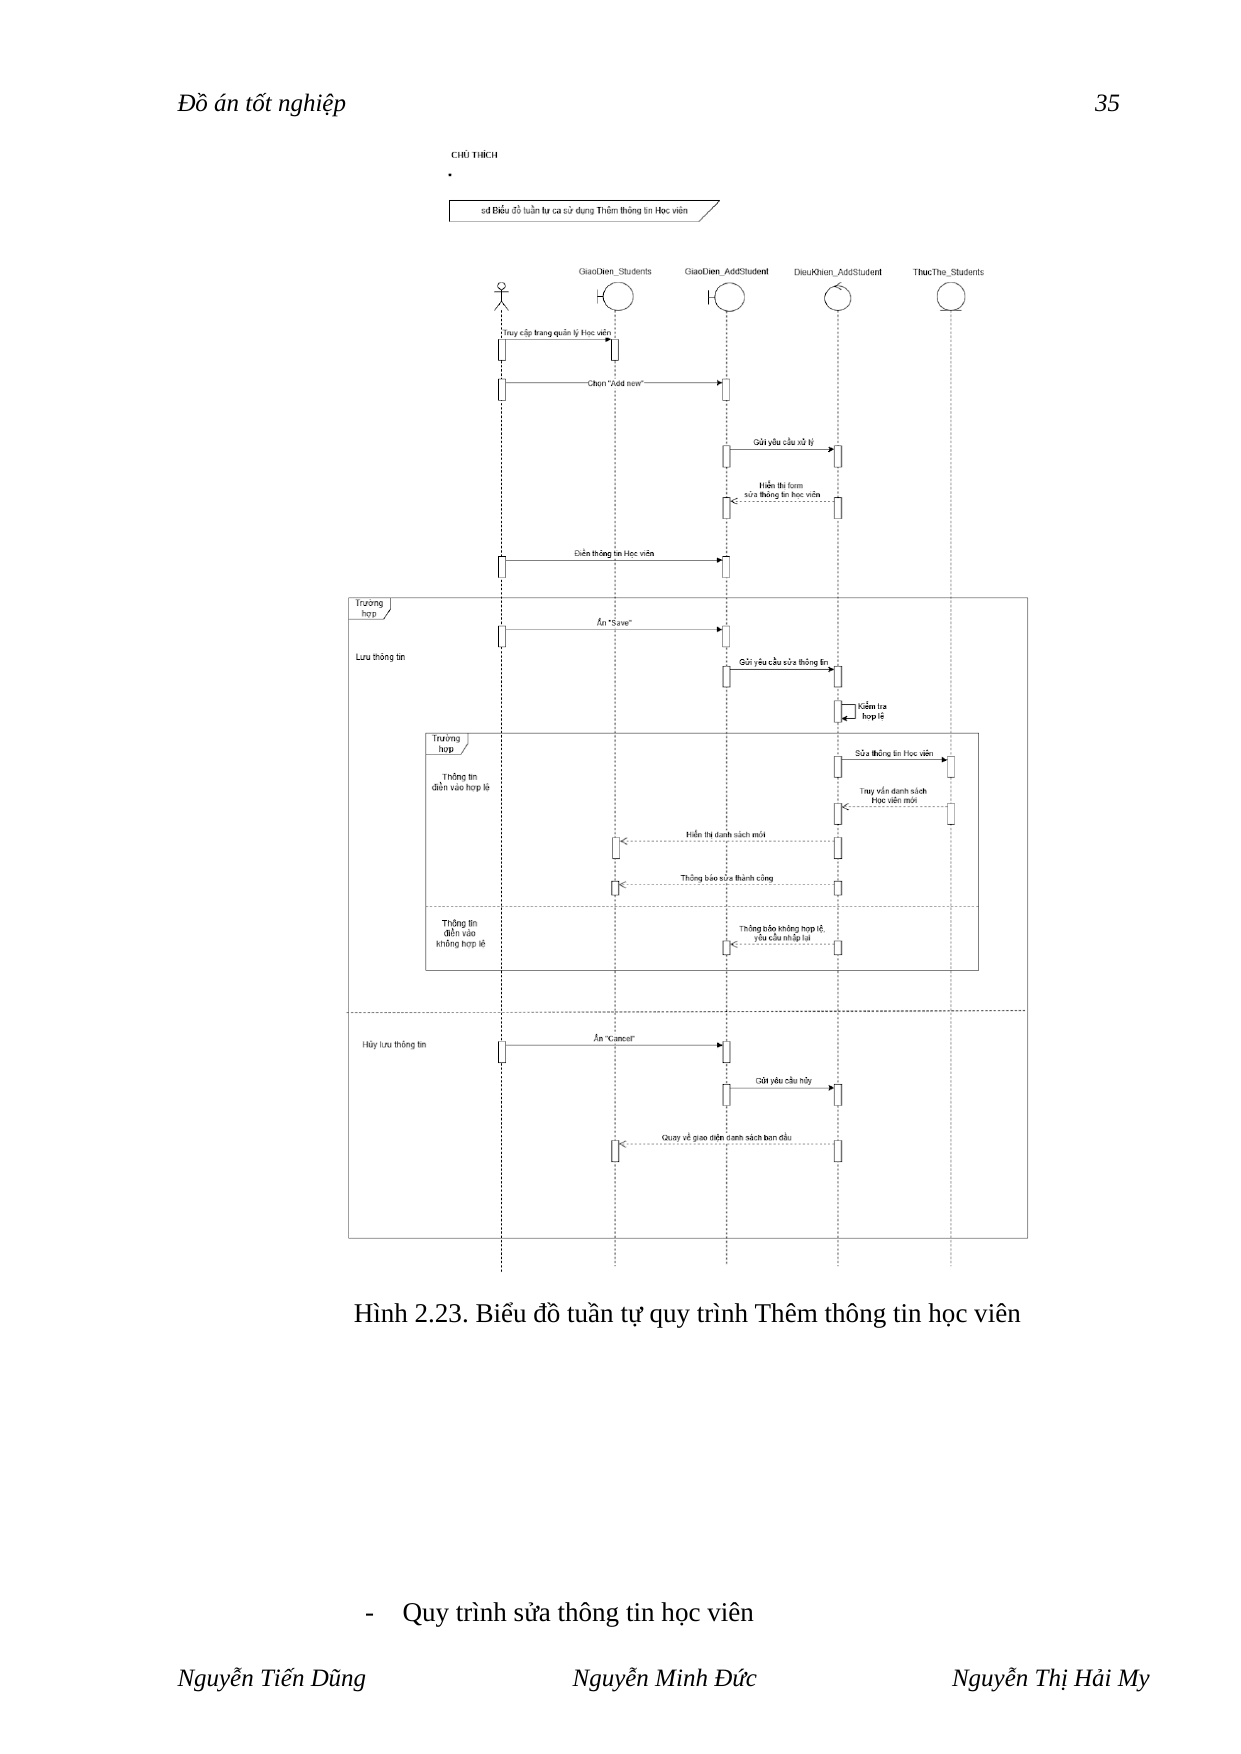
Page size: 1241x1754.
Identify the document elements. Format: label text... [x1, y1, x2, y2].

list Quy trình sửa thông tin học viên [365, 1596, 1122, 1627]
text Hình 2.23. Biểu đồ tuần tự quy trình Thêm thông tin học viên [177, 1297, 1122, 1328]
picture [339, 143, 1035, 1280]
